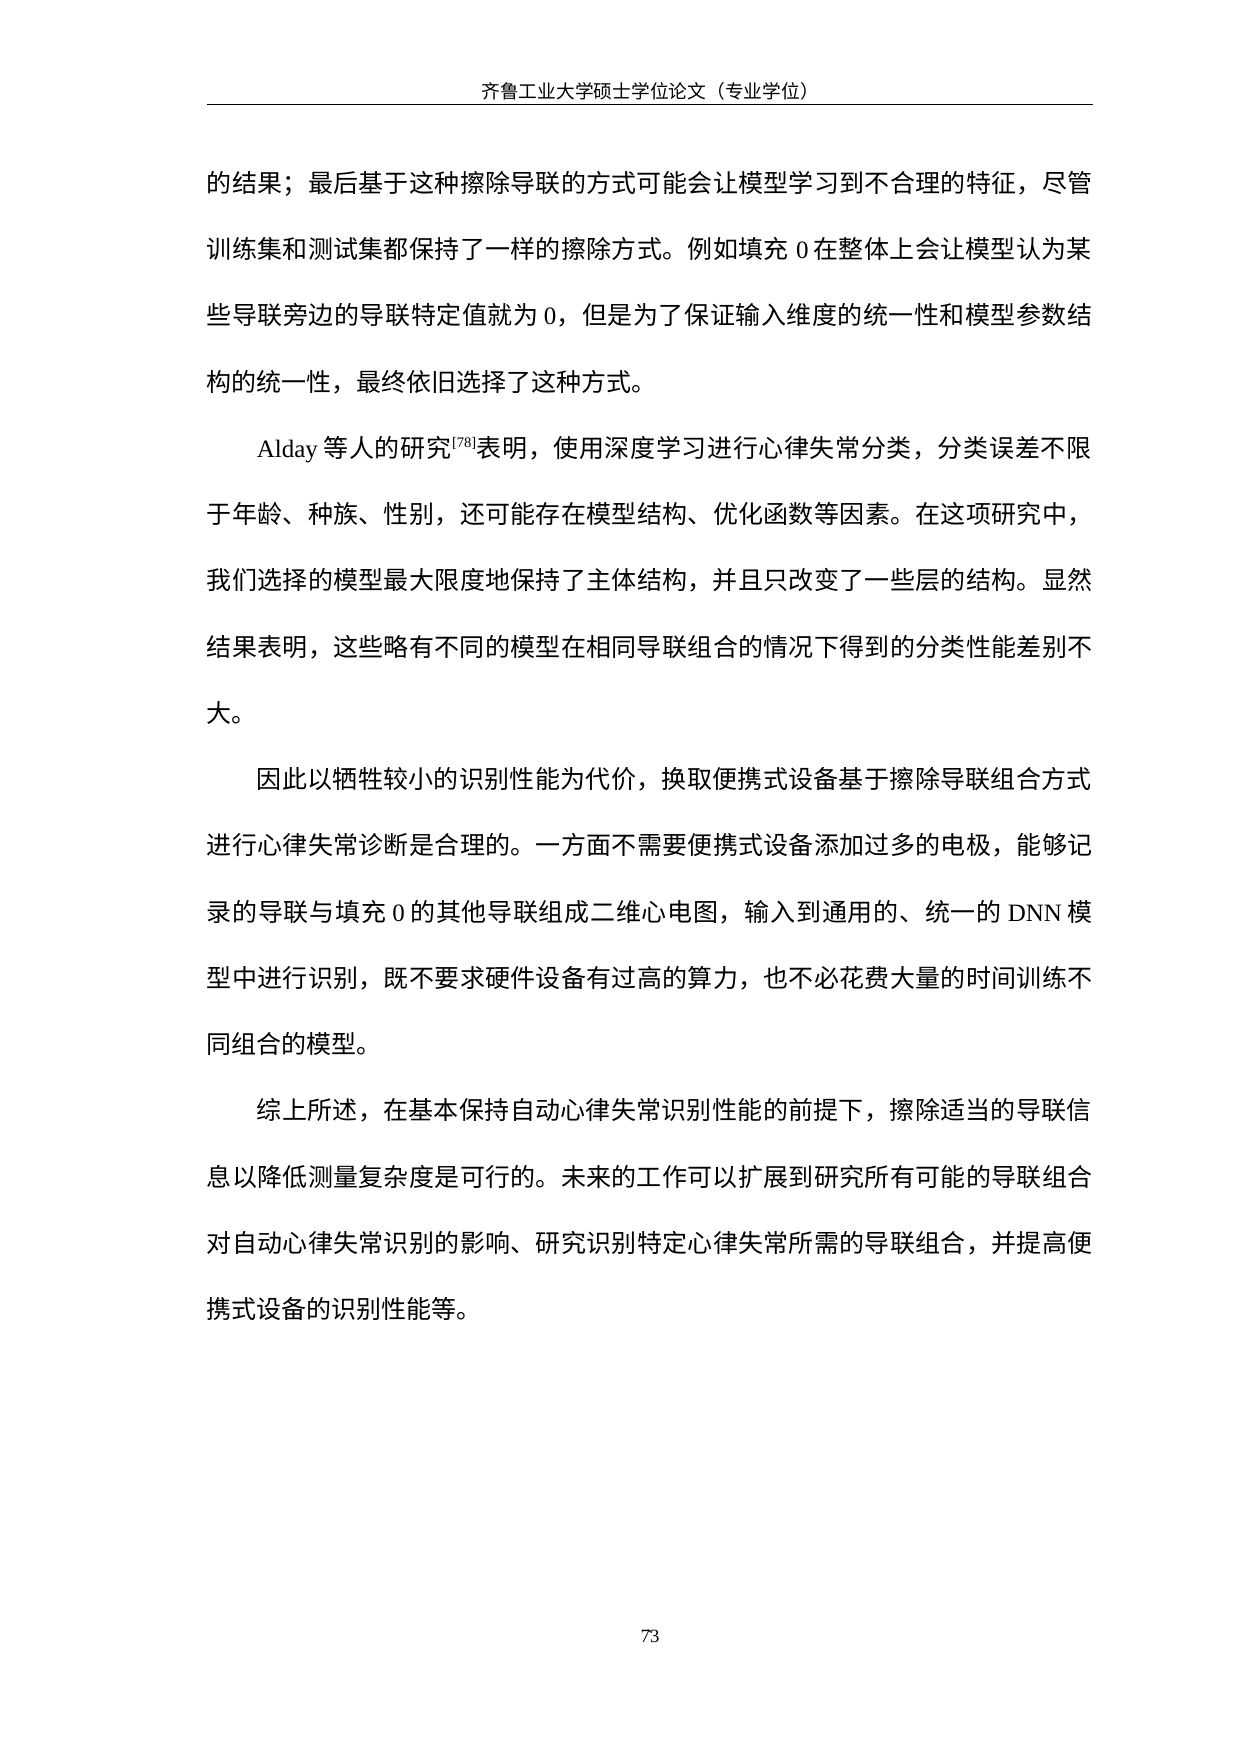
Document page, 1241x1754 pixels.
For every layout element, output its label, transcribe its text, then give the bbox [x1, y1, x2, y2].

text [207, 148, 1093, 413]
text Alday等人的研究[78]表明，使用深度学习进行心律失常分类，分类误差不限于年龄、种族、性别，还可能存在模型结构、优化函数等因素。在这项研究中，我们选择的模型最大限度地保持了主体结构，并且只改变了一些层的结构。显然结果表明，这些略有不同的模型在相同导联组合的情况下得到的分类性能差别不大。 [207, 413, 1093, 744]
text 综上所述，在基本保持自动心律失常识别性能的前提下，擦除适当的导联信息以降低测量复杂度是可行的。未来的工作可以扩展到研究所有可能的导联组合对自动心律失常识别的影响、研究识别特定心律失常所需的导联组合，并提高便携式设备的识别性能等。 [207, 1076, 1093, 1341]
text 因此以牺牲较小的识别性能为代价，换取便携式设备基于擦除导联组合方式进行心律失常诊断是合理的。一方面不需要便携式设备添加过多的电极，能够记录的导联与填充0的其他导联组成二维心电图，输入到通用的、统一的DNN模型中进行识别，既不要求硬件设备有过高的算力，也不必花费大量的时间训练不同组合的模型。 [207, 744, 1093, 1076]
